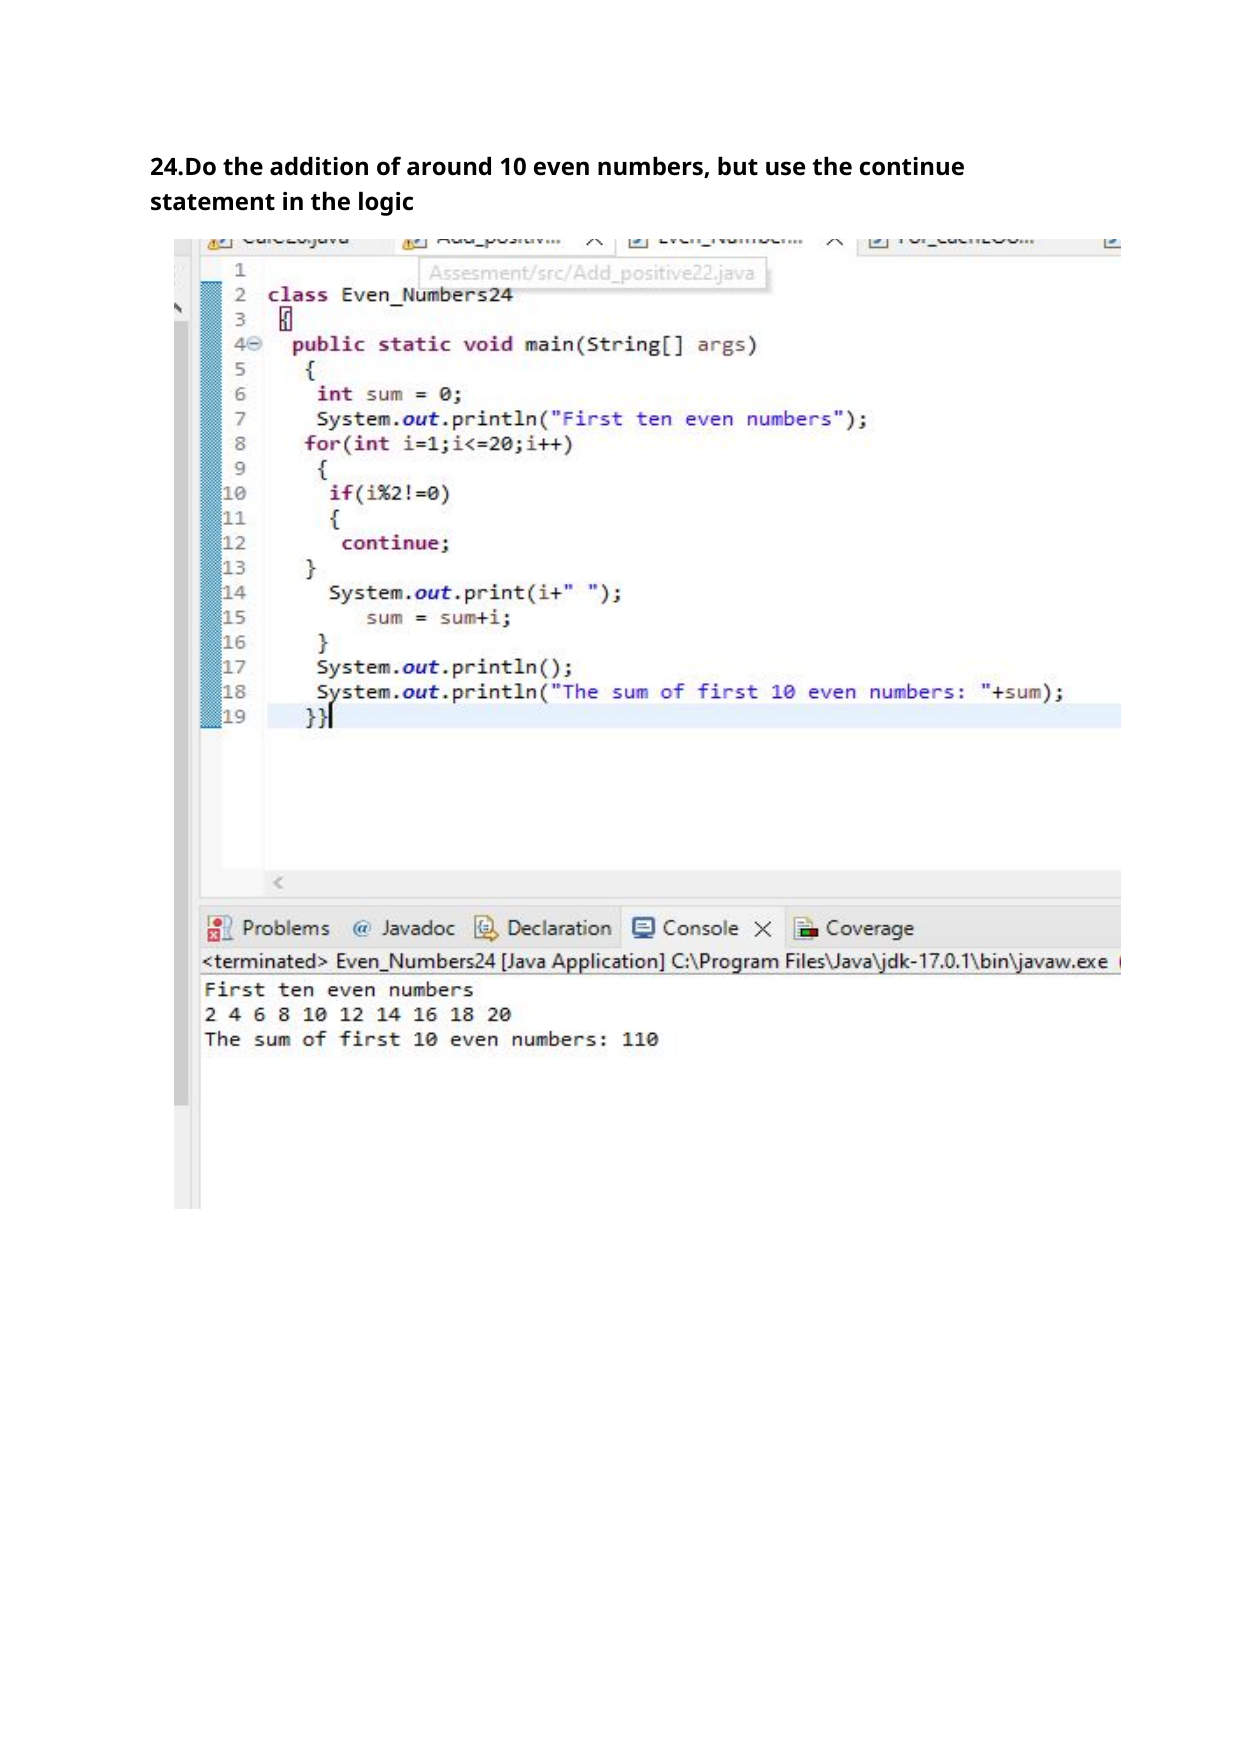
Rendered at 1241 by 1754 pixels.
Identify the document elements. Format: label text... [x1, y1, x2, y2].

picture [174, 239, 1121, 1209]
text 24.Do the addition of around 10 even numbers, but use the continue statement in the logic [150, 150, 1090, 218]
